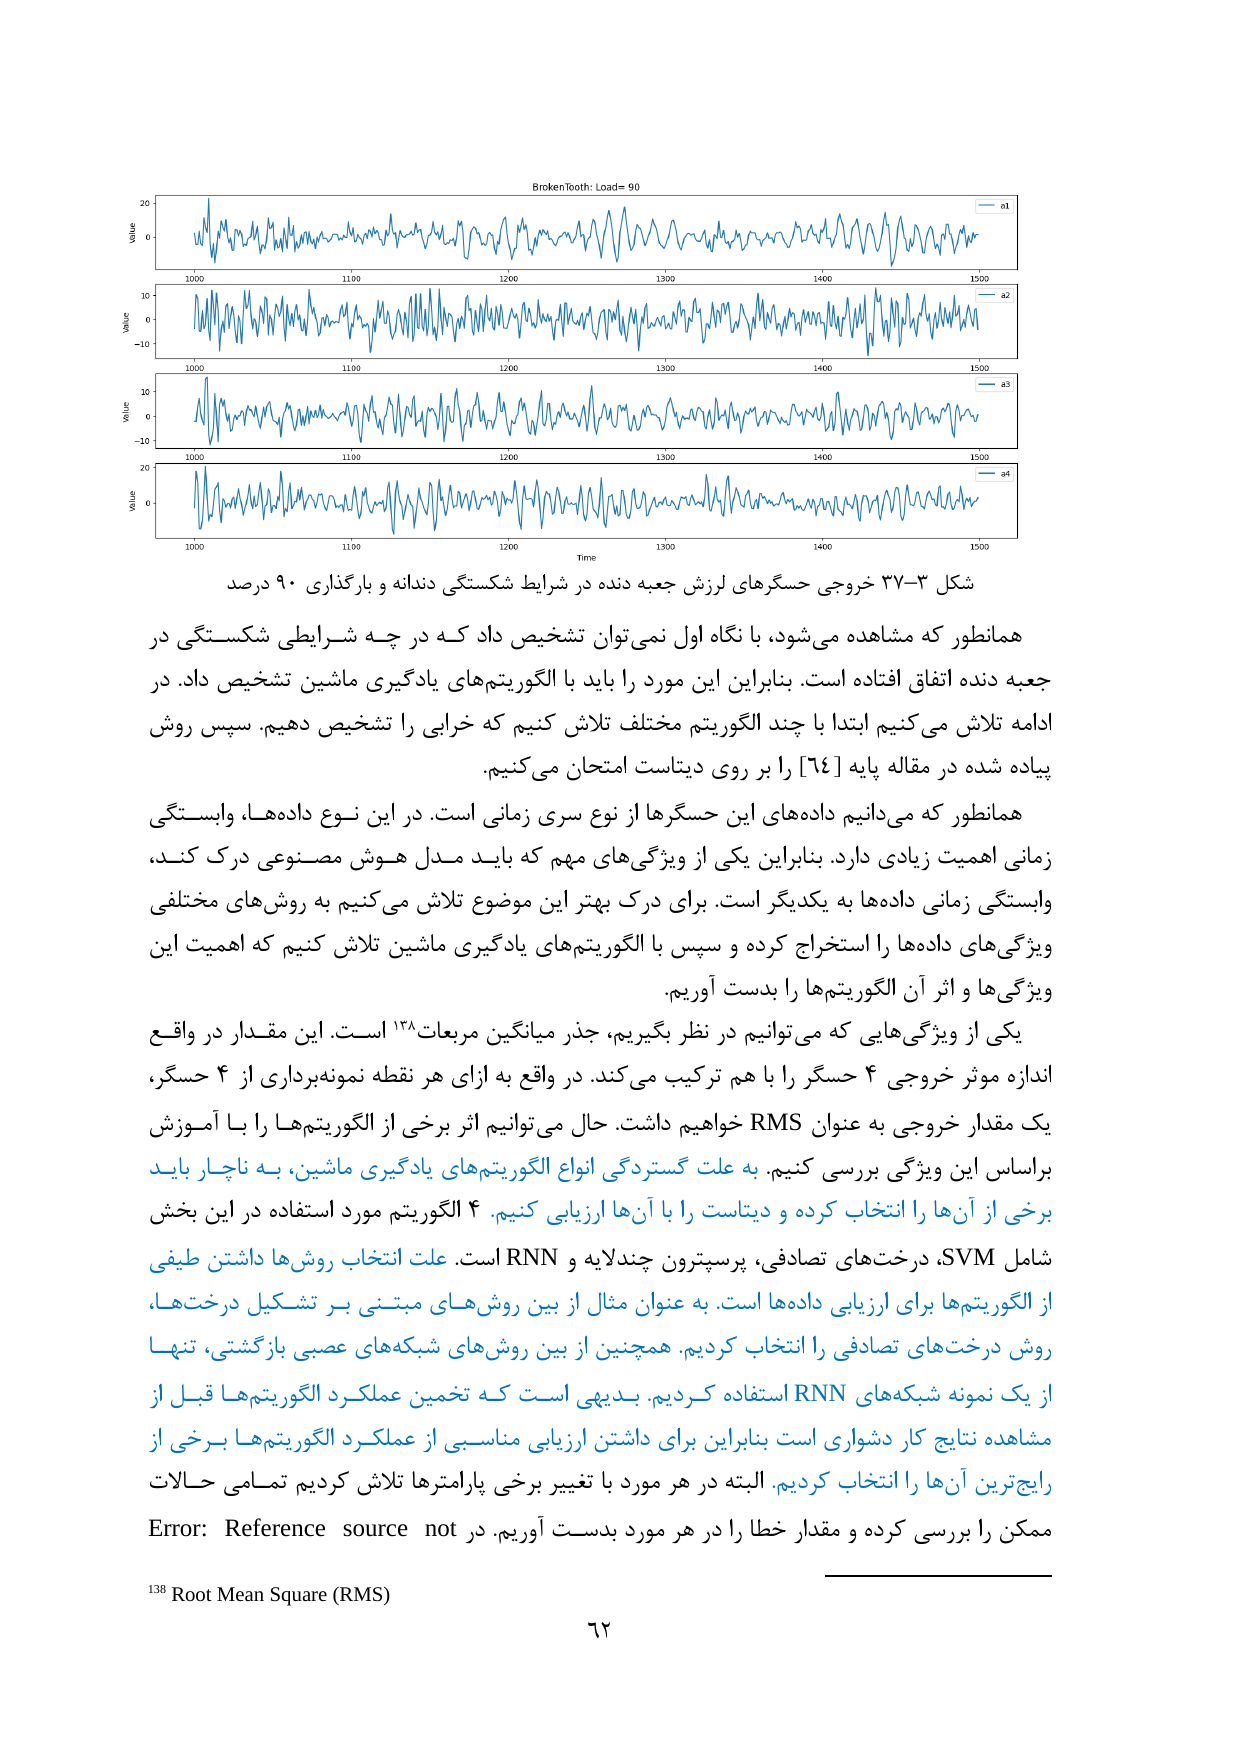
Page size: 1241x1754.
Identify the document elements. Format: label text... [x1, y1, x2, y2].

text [148, 1019, 1051, 1547]
text همانطور که می‌دانیم داده‌های این حسگرها از نوع سری زمانی است. در این نوع داده‌ها، وابستگی زمانی اهمیت زیادی دارد. بنابراین یکی از ویژگی‌های مهم که باید مدل هوش مصنوعی درک کند، وابستگی زمانی داده‌ها به یکدیگر است. برای درک بهتر این موضوع تلاش می‌کنیم به روش‌های مختلفی ویژگی‌های داده‌ها را استخراج کرده و سپس با الگوریتم‌های یادگیری ماشین تلاش کنیم که اهمیت این ویژگی‌ها و اثر آن الگوریتم‌ها را بدست آوریم. [148, 801, 1051, 1005]
text همانطور که مشاهده می‌شود، با نگاه اول نمی‌توان تشخیص داد که در چه شرایطی شکستگی در جعبه دنده اتفاق افتاده است. بنابراین این مورد را باید با الگوریتم‌های یادگیری ماشین تشخیص داد. در ادامه تلاش می‌کنیم ابتدا با چند الگوریتم مختلف تلاش کنیم که خرابی را تشخیص دهیم. سپس روش پیاده شده در مقاله پایه را بر روی دیتاست امتحان می‌کنیم. [148, 623, 1051, 785]
picture [117, 177, 1022, 567]
